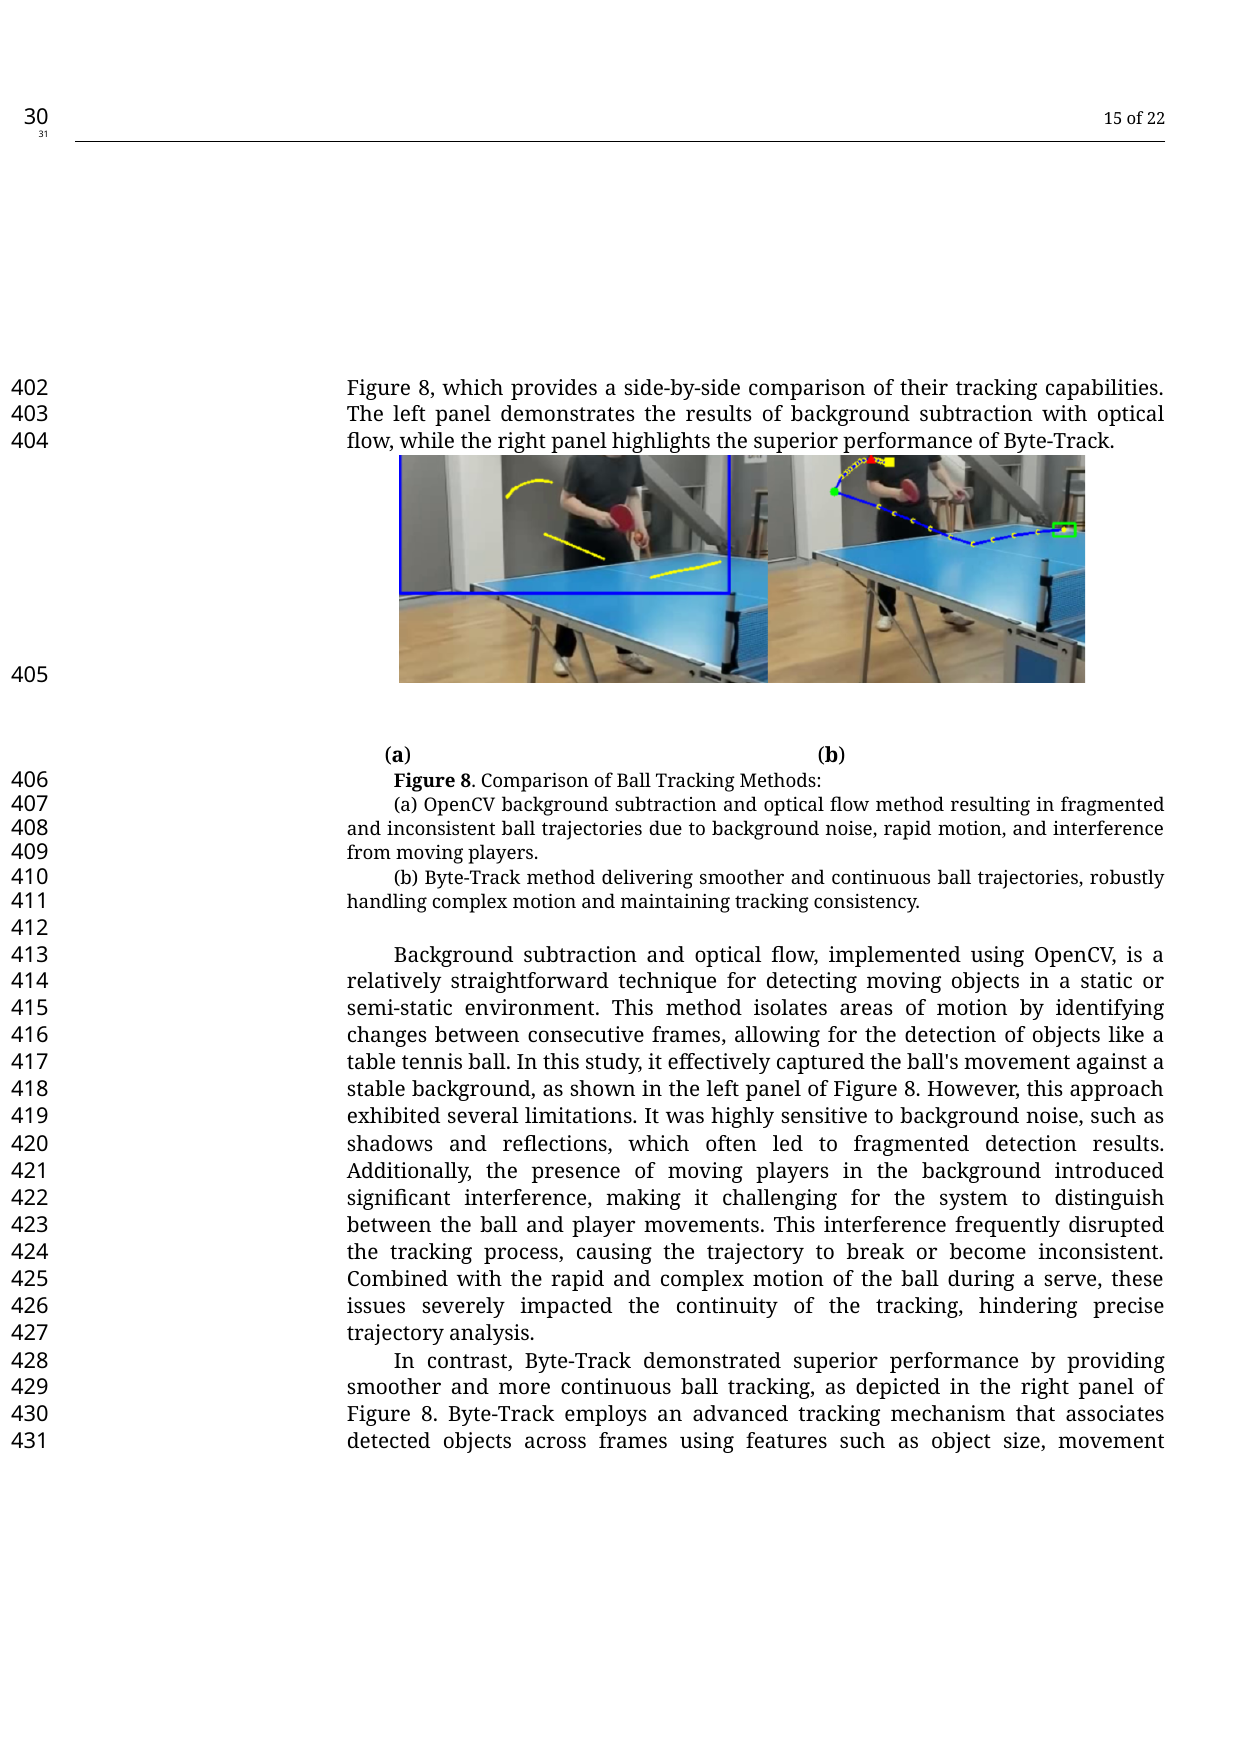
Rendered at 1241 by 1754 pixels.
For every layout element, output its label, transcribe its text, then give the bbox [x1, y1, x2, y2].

table_header (b) [609, 740, 1054, 768]
text Figure 8. Comparison of Ball Tracking Methods: [347, 768, 1165, 792]
text Background subtraction and optical flow, implemented using OpenCV, is a relatively straightforward technique for detecting moving objects in a static or semi-static environment. This method isolates areas of motion by identifying changes between consecutive frames, allowing for the detection of objects like a table tennis ball. In this study, it effectively captured the ball's movement against a stable background, as shown in the left panel of Figure 8. However, this approach exhibited several limitations. It was highly sensitive to background noise, such as shadows and reflections, which often led to fragmented detection results. Additionally, the presence of moving players in the background introduced significant interference, making it challenging for the system to distinguish between the ball and player movements. This interference frequently disrupted the tracking process, causing the trajectory to break or become inconsistent. Combined with the rapid and complex motion of the ball during a serve, these issues severely impacted the continuity of the tracking, hindering precise trajectory analysis. [347, 941, 1165, 1347]
text (a) OpenCV background subtraction and optical flow method resulting in fragmented and inconsistent ball trajectories due to background noise, rapid motion, and interference from moving players. [347, 792, 1165, 865]
text (b) Byte-Track method delivering smoother and continuous ball trajectories, robustly handling complex motion and maintaining tracking consistency. [347, 865, 1165, 914]
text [347, 1347, 1165, 1455]
table_header (a) [186, 740, 609, 768]
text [347, 374, 1165, 455]
picture [399, 455, 1086, 683]
